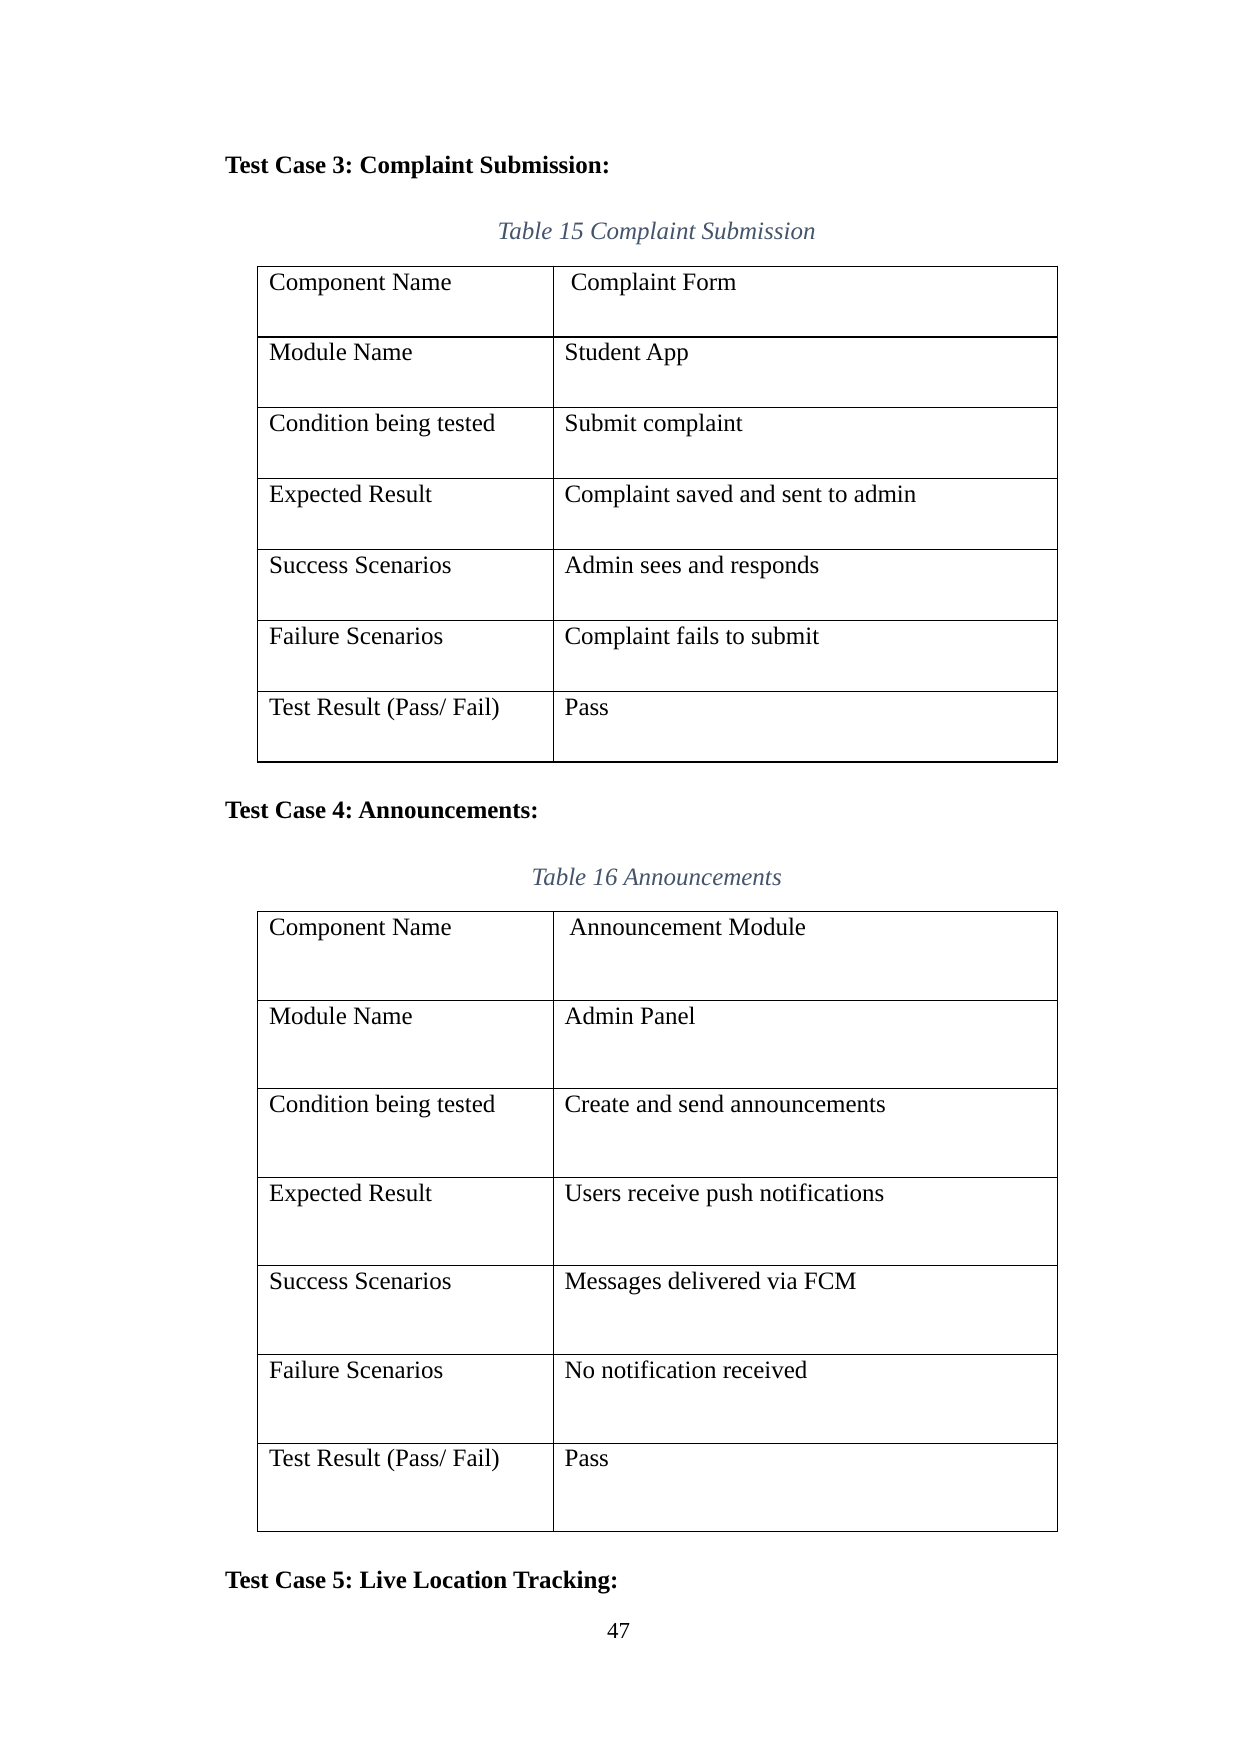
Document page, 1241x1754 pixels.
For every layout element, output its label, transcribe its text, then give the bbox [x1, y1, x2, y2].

table_cell Pass [554, 692, 1057, 761]
table_cell Condition being tested [258, 1089, 553, 1177]
table_cell Complaint fails to submit [554, 621, 1057, 691]
table_cell Module Name [258, 1001, 553, 1088]
table_cell Test Result (Pass/ Fail) [258, 1444, 553, 1531]
table_cell No notification received [554, 1355, 1057, 1442]
table_header Complaint Form [554, 267, 1057, 336]
table_header Component Name [258, 267, 553, 336]
table_cell Success Scenarios [258, 550, 553, 620]
table_cell Condition being tested [258, 408, 553, 478]
table_cell Failure Scenarios [258, 1355, 553, 1442]
table_cell Student App [554, 338, 1057, 407]
table_cell Module Name [258, 338, 553, 407]
text Test Case 5: Live Location Tracking: [225, 1565, 1090, 1594]
table_cell Messages delivered via FCM [554, 1266, 1057, 1354]
table_cell Submit complaint [554, 408, 1057, 478]
table_cell Create and send announcements [554, 1089, 1057, 1177]
text Table 15 Complaint Submission [225, 216, 1090, 245]
table_cell Expected Result [258, 479, 553, 549]
table_cell Admin sees and responds [554, 550, 1057, 620]
text Test Case 4: Announcements: [225, 796, 1090, 824]
text Table 16 Announcements [225, 862, 1090, 890]
table_header Announcement Module [554, 912, 1057, 1000]
table_cell Pass [554, 1444, 1057, 1531]
table_header Component Name [258, 912, 553, 1000]
text Test Case 3: Complaint Submission: [225, 150, 1090, 179]
table_cell Success Scenarios [258, 1266, 553, 1354]
table_cell Users receive push notifications [554, 1178, 1057, 1265]
table_cell Test Result (Pass/ Fail) [258, 692, 553, 761]
table_cell Complaint saved and sent to admin [554, 479, 1057, 549]
table_cell Expected Result [258, 1178, 553, 1265]
table_cell Admin Panel [554, 1001, 1057, 1088]
table_cell Failure Scenarios [258, 621, 553, 691]
